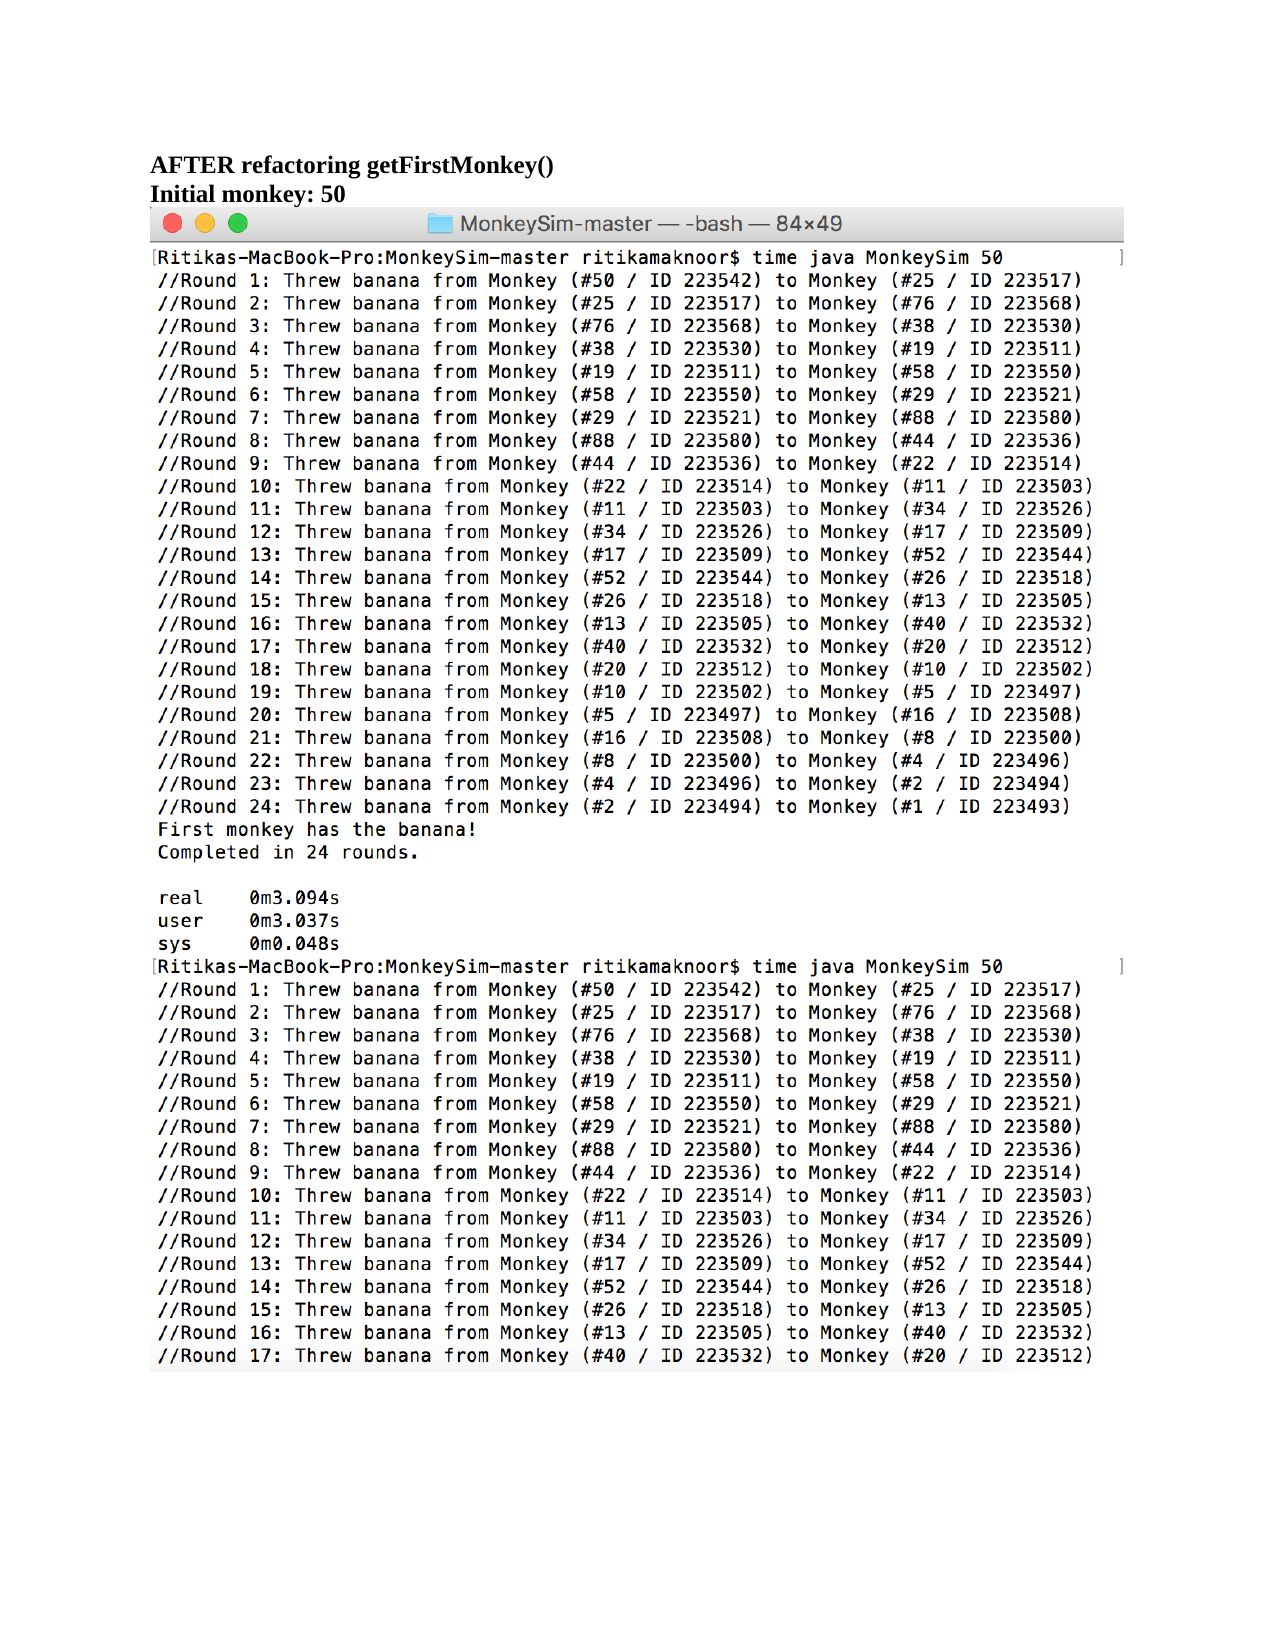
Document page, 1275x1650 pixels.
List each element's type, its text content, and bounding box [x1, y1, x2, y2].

picture [150, 207, 1124, 1372]
text AFTER refactoring getFirstMonkey() [150, 150, 1125, 179]
text Initial monkey: 50 [150, 179, 1125, 207]
